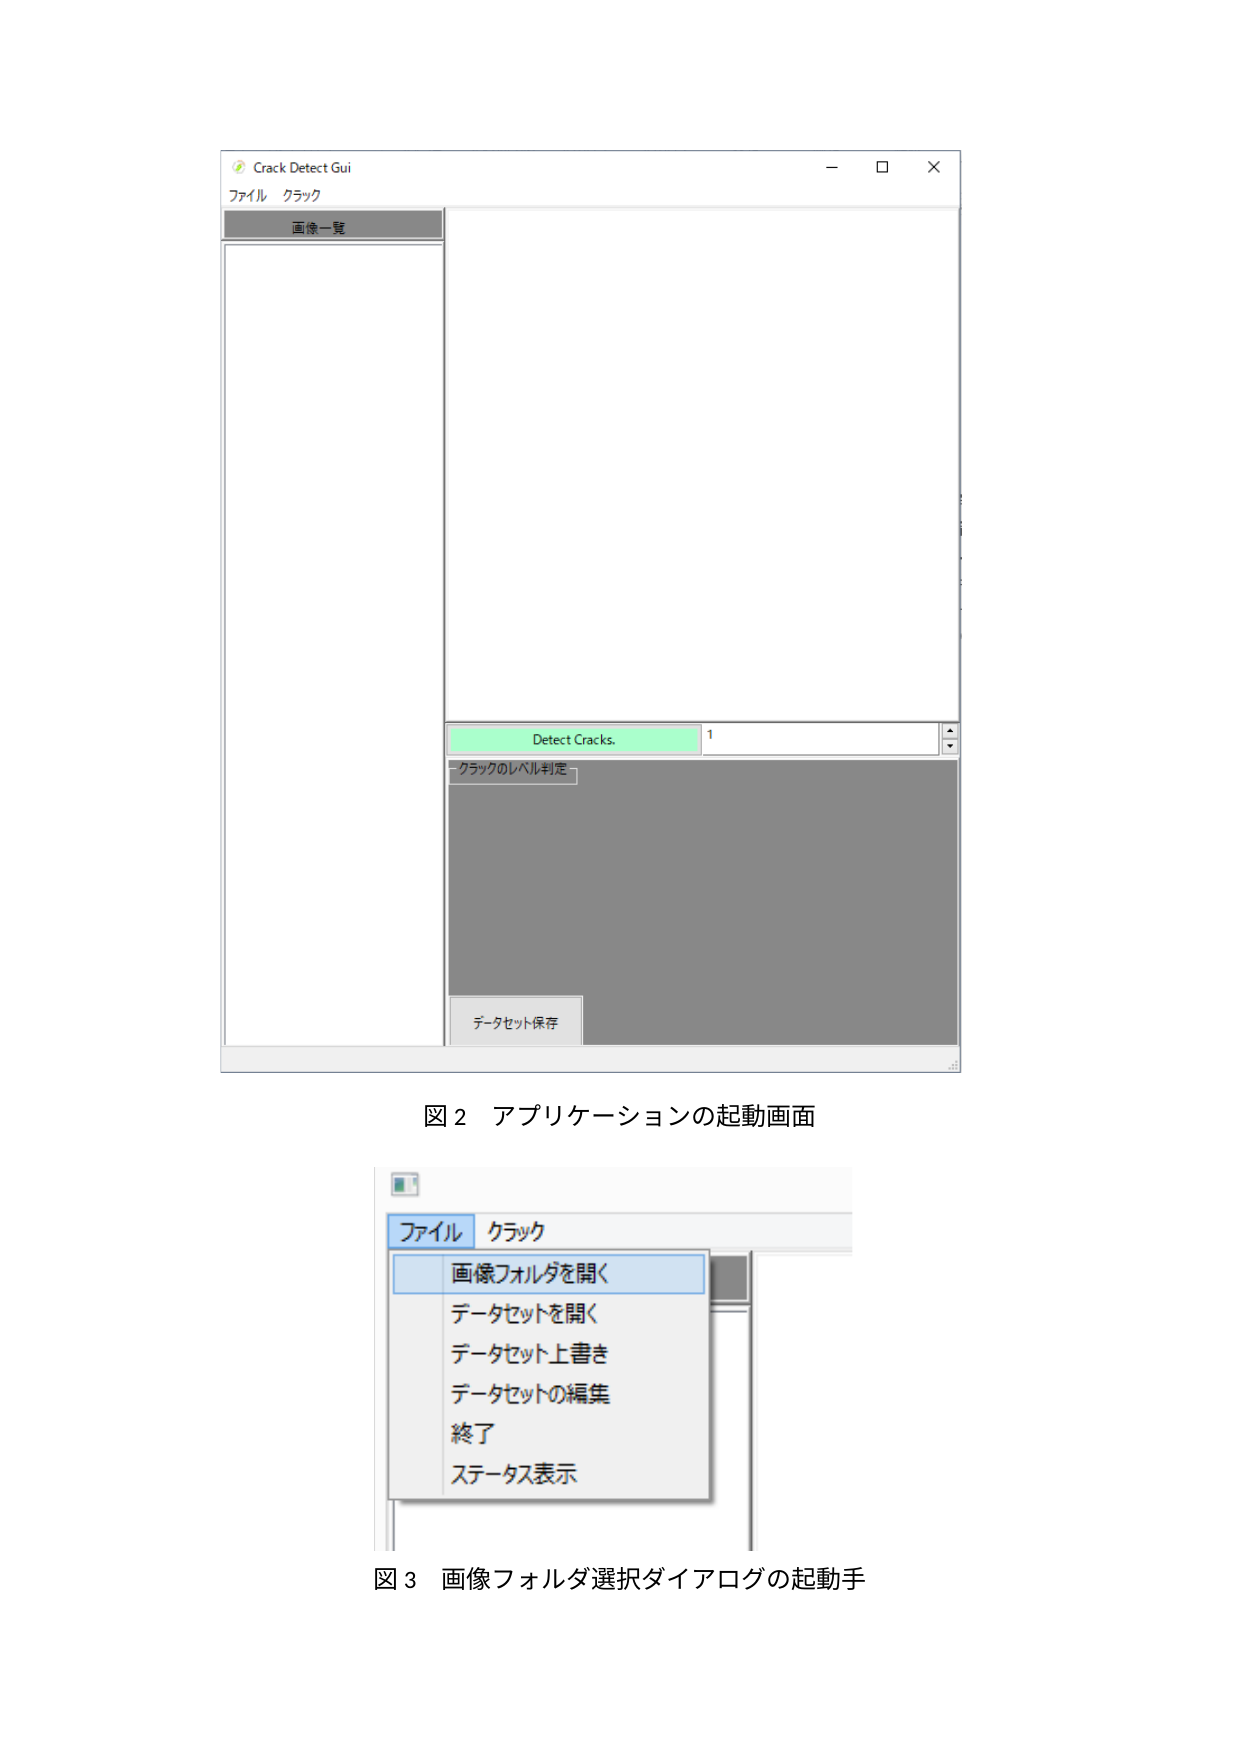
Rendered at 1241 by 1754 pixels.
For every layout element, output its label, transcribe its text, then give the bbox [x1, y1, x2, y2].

picture [374, 1167, 853, 1551]
picture [220, 150, 962, 1073]
text 図3 画像フォルダ選択ダイアログの起動手 [150, 1560, 1090, 1596]
text 図2 アプリケーションの起動画面 [150, 1096, 1090, 1132]
